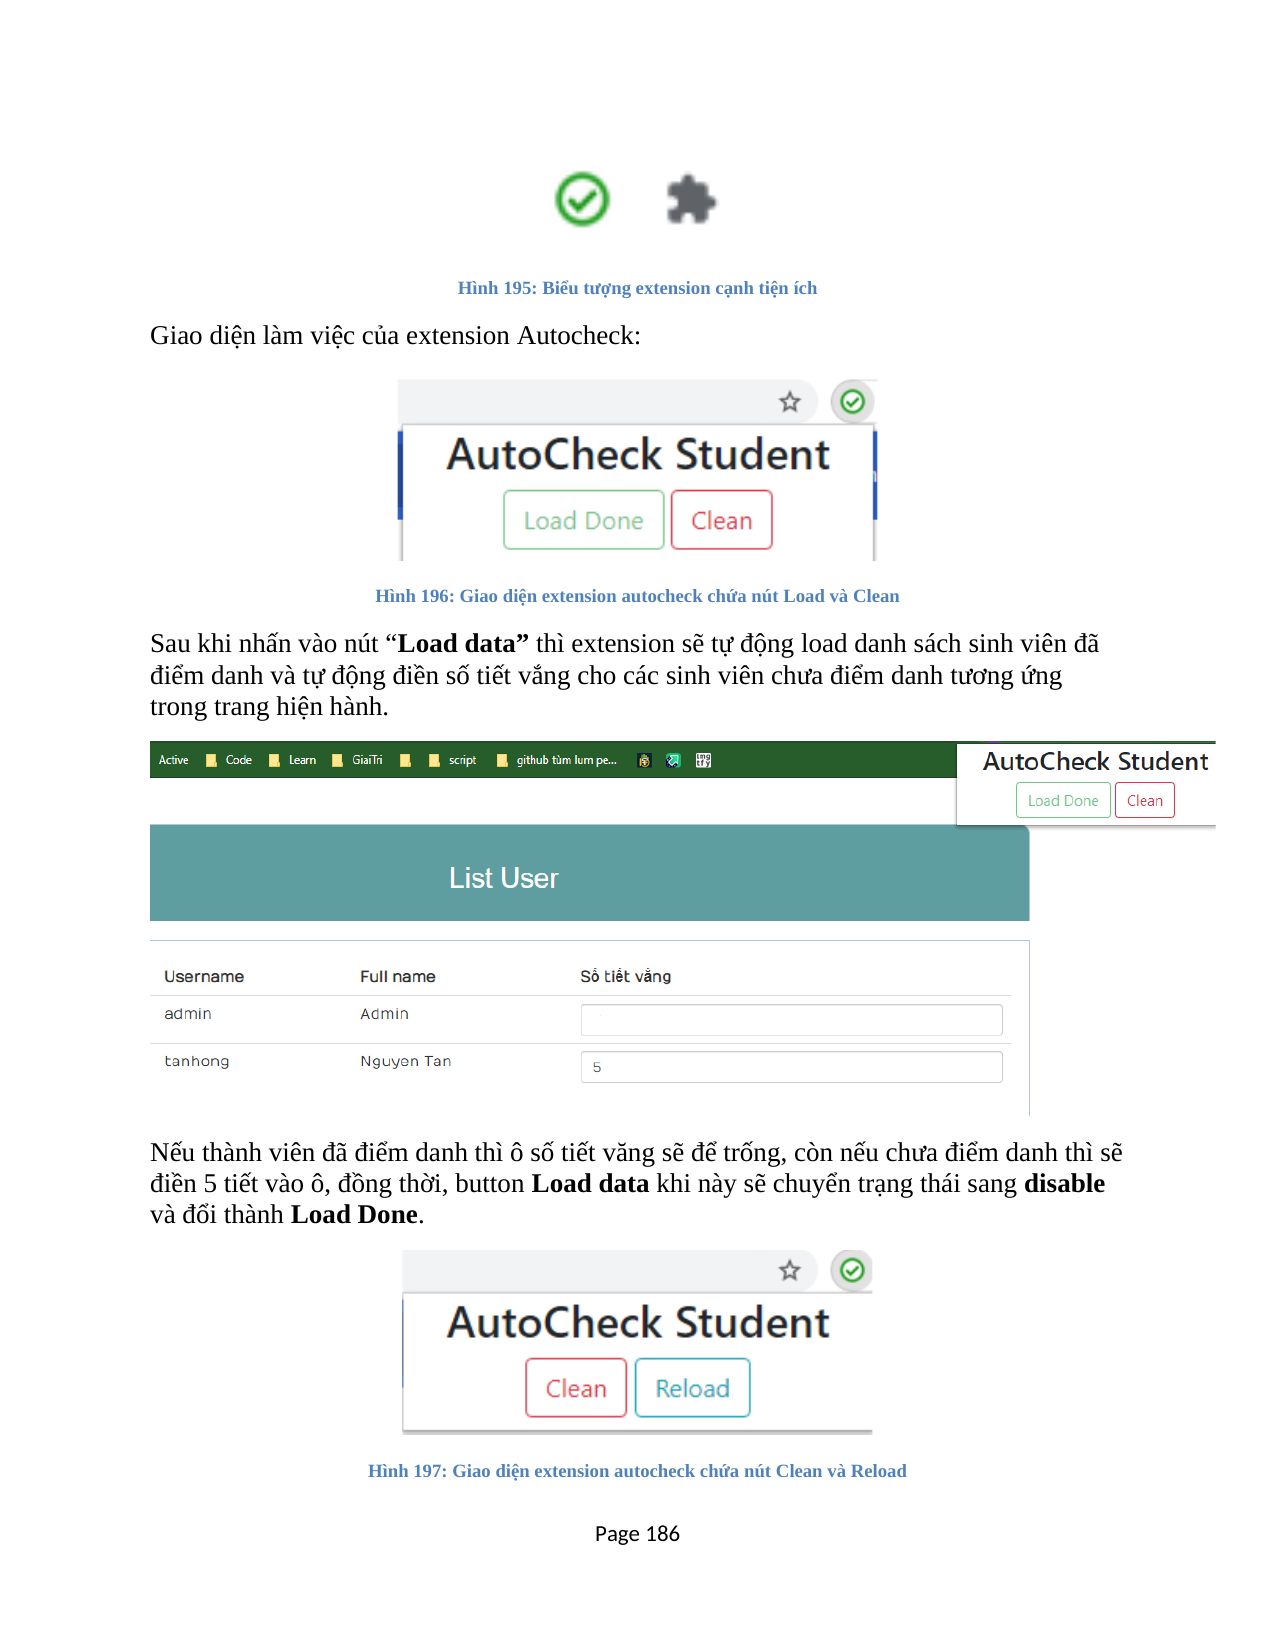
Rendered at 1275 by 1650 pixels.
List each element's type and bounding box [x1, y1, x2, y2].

picture [402, 1250, 873, 1435]
picture [521, 150, 754, 252]
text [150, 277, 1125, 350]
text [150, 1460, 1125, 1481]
picture [150, 741, 1216, 1116]
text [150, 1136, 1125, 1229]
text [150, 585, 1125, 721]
picture [397, 375, 878, 561]
